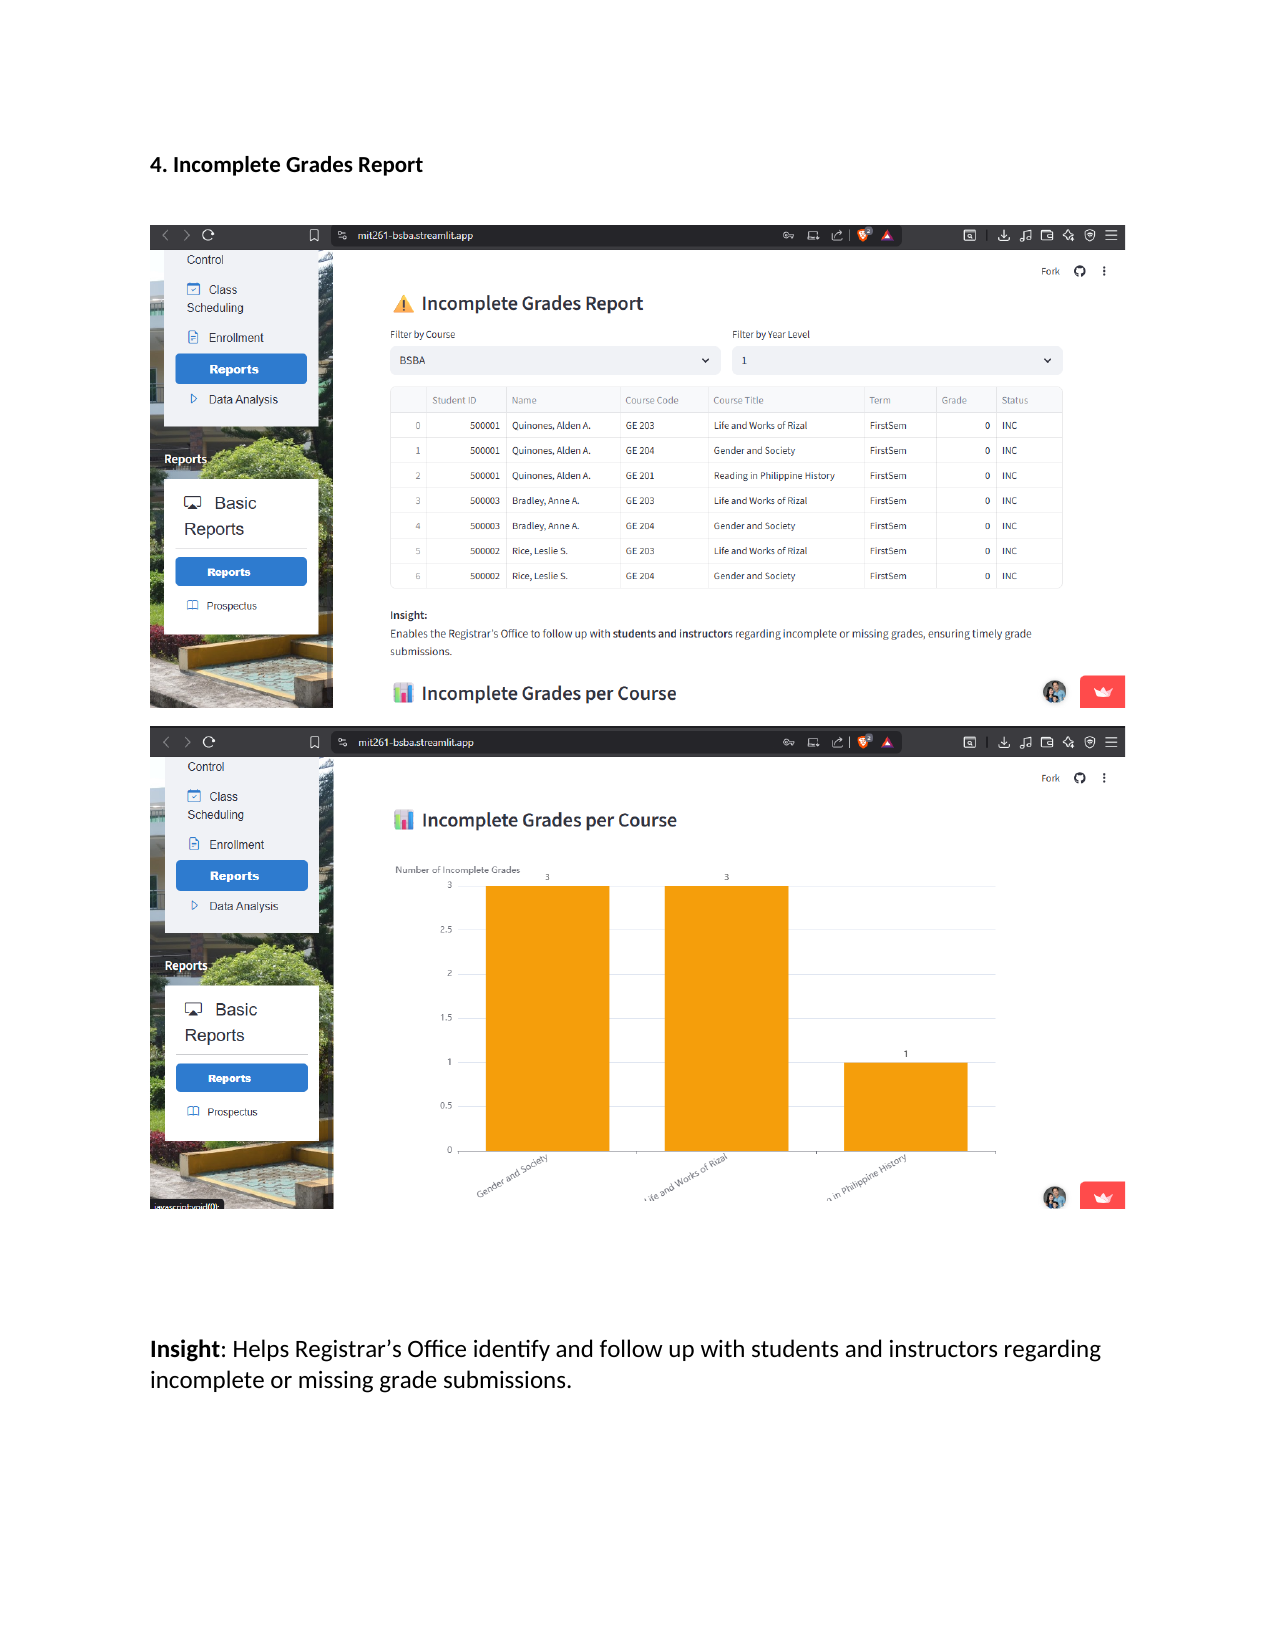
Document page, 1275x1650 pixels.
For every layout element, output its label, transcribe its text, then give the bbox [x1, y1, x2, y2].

picture [150, 726, 1125, 1209]
text Insight: Helps Registrar’s Office identify and follow up with students and instructors regarding incomplete or missing grade submissions. [150, 1333, 1125, 1394]
subtitle 4. Incomplete Grades Report [150, 150, 1125, 178]
picture [150, 225, 1125, 708]
